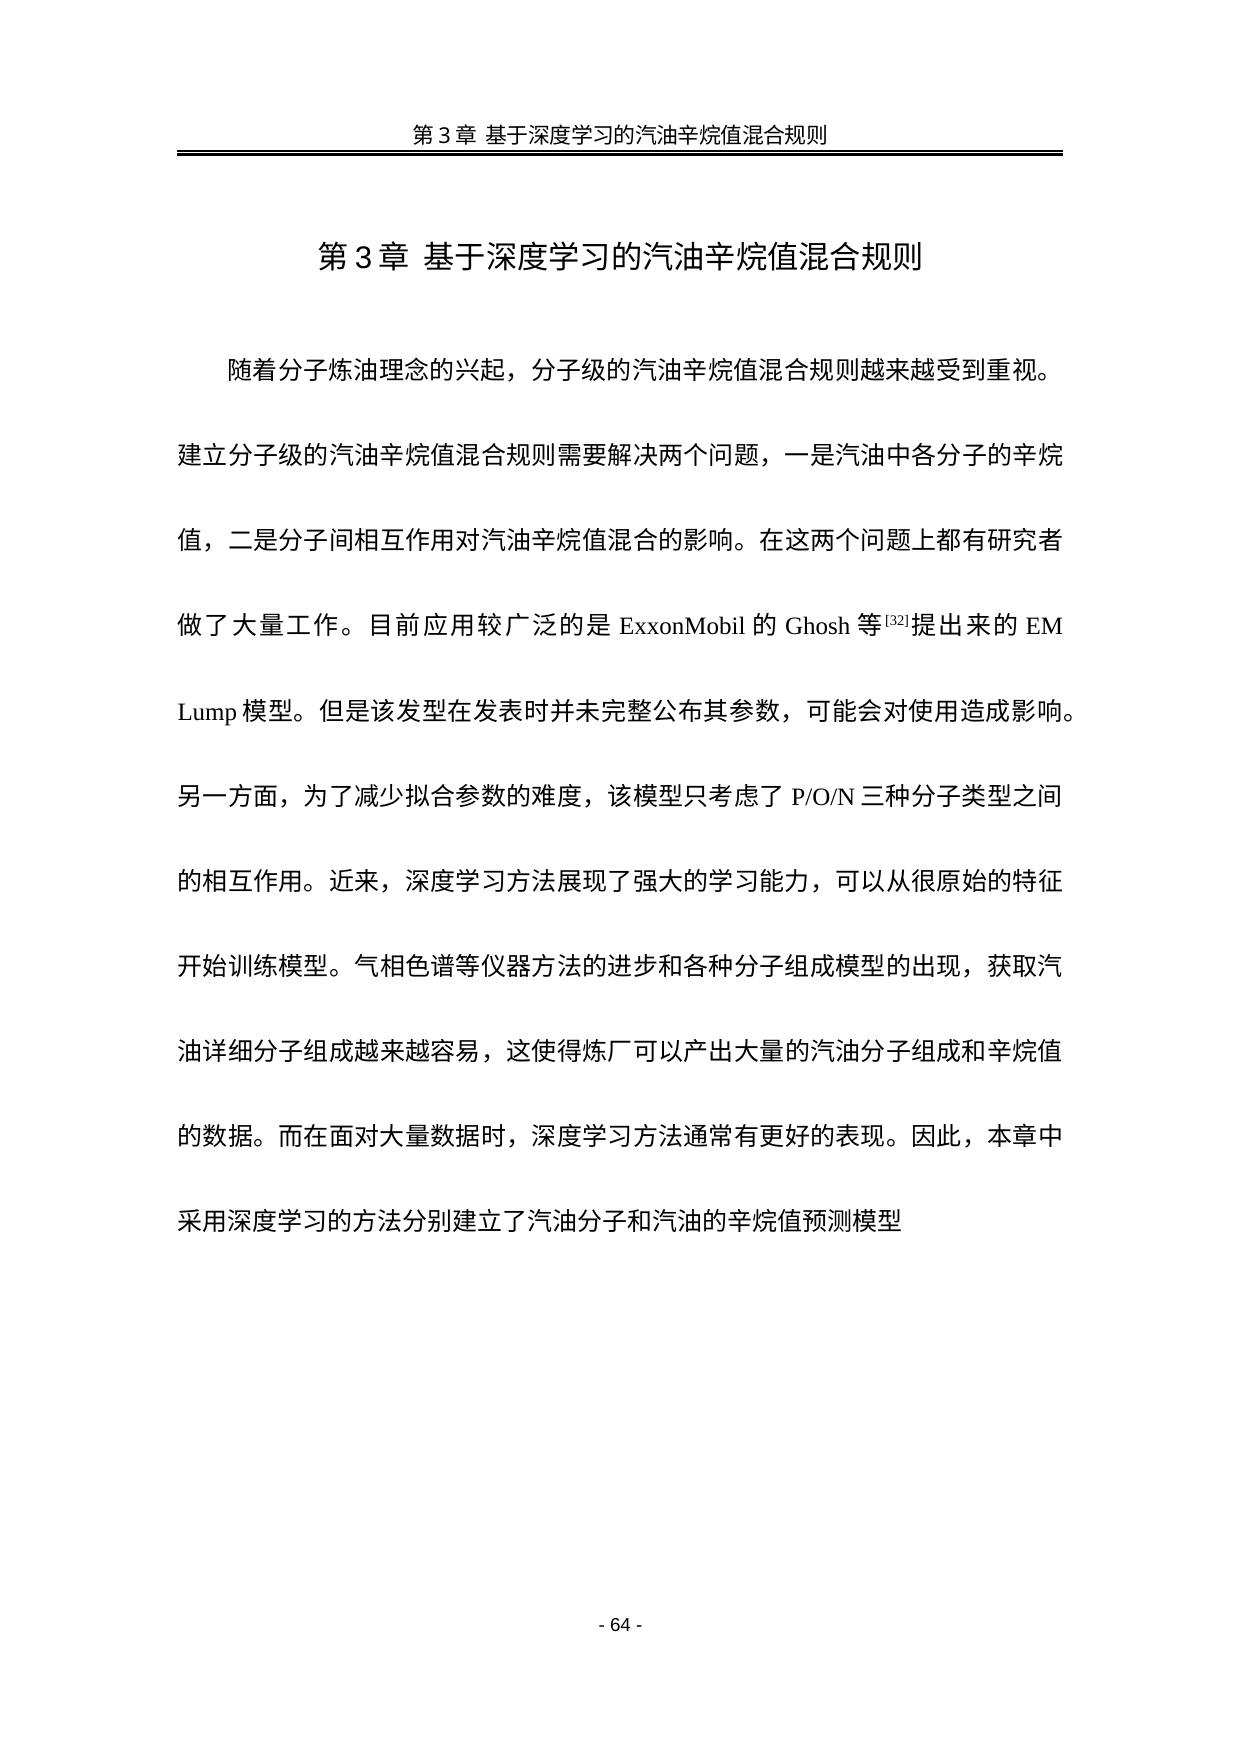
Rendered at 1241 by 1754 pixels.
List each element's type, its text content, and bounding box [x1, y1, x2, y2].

subtitle 第3章 基于深度学习的汽油辛烷值混合规则 [177, 221, 1063, 289]
text 随着分子炼油理念的兴起，分子级的汽油辛烷值混合规则越来越受到重视。建立分子级的汽油辛烷值混合规则需要解决两个问题，一是汽油中各分子的辛烷值，二是分子间相互作用对汽油辛烷值混合的影响。在这两个问题上都有研究者做了大量工作。目前应用较广泛的是ExxonMobil的Ghosh等[32]提出来的EM Lump模型。但是该发型在发表时并未完整公布其参数，可能会对使用造成影响。另一方面，为了减少拟合参数的难度，该模型只考虑了P/O/N三种分子类型之间的相互作用。近来，深度学习方法展现了强大的学习能力，可以从很原始的特征开始训练模型。气相色谱等仪器方法的进步和各种分子组成模型的出现，获取汽油详细分子组成越来越容易，这使得炼厂可以产出大量的汽油分子组成和辛烷值的数据。而在面对大量数据时，深度学习方法通常有更好的表现。因此，本章中采用深度学习的方法分别建立了汽油分子和汽油的辛烷值预测模型 [177, 334, 1063, 1254]
